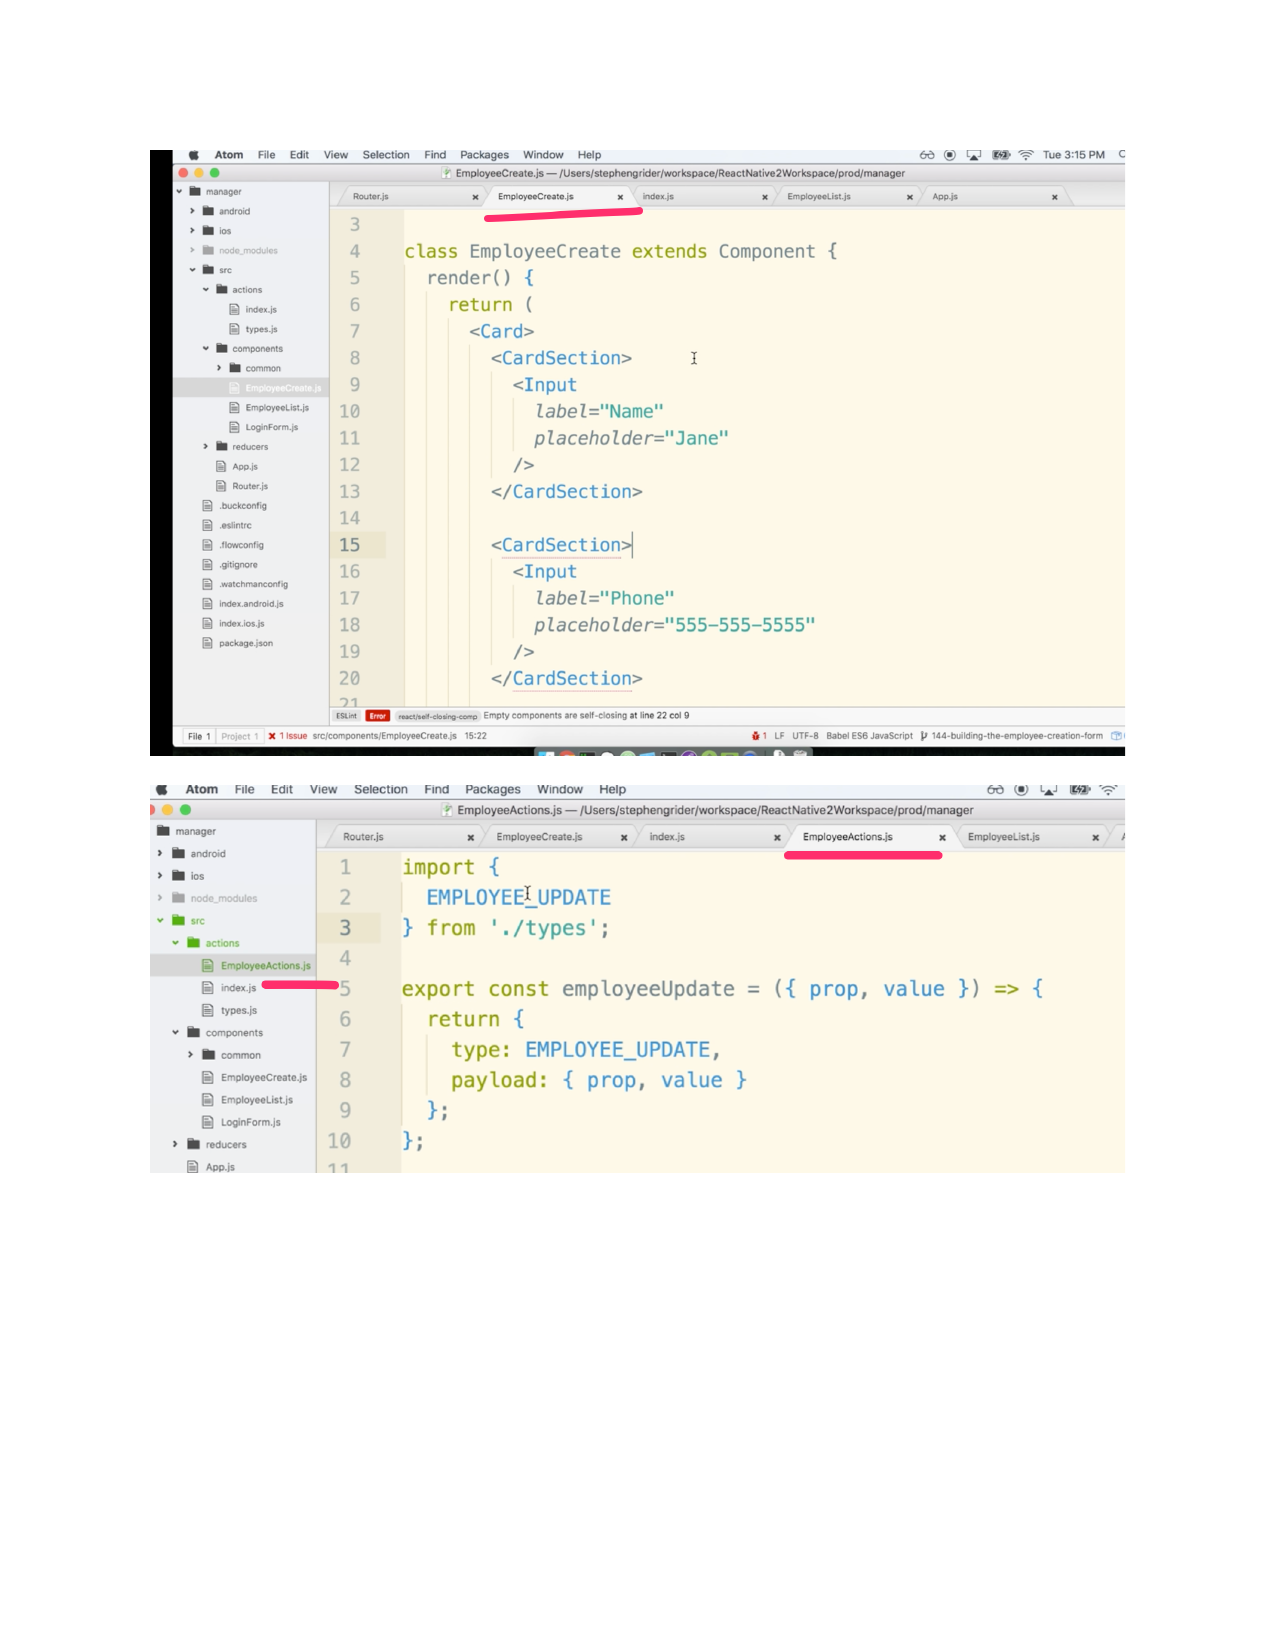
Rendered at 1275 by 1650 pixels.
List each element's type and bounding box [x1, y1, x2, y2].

picture [150, 150, 1125, 756]
picture [150, 785, 1125, 1173]
